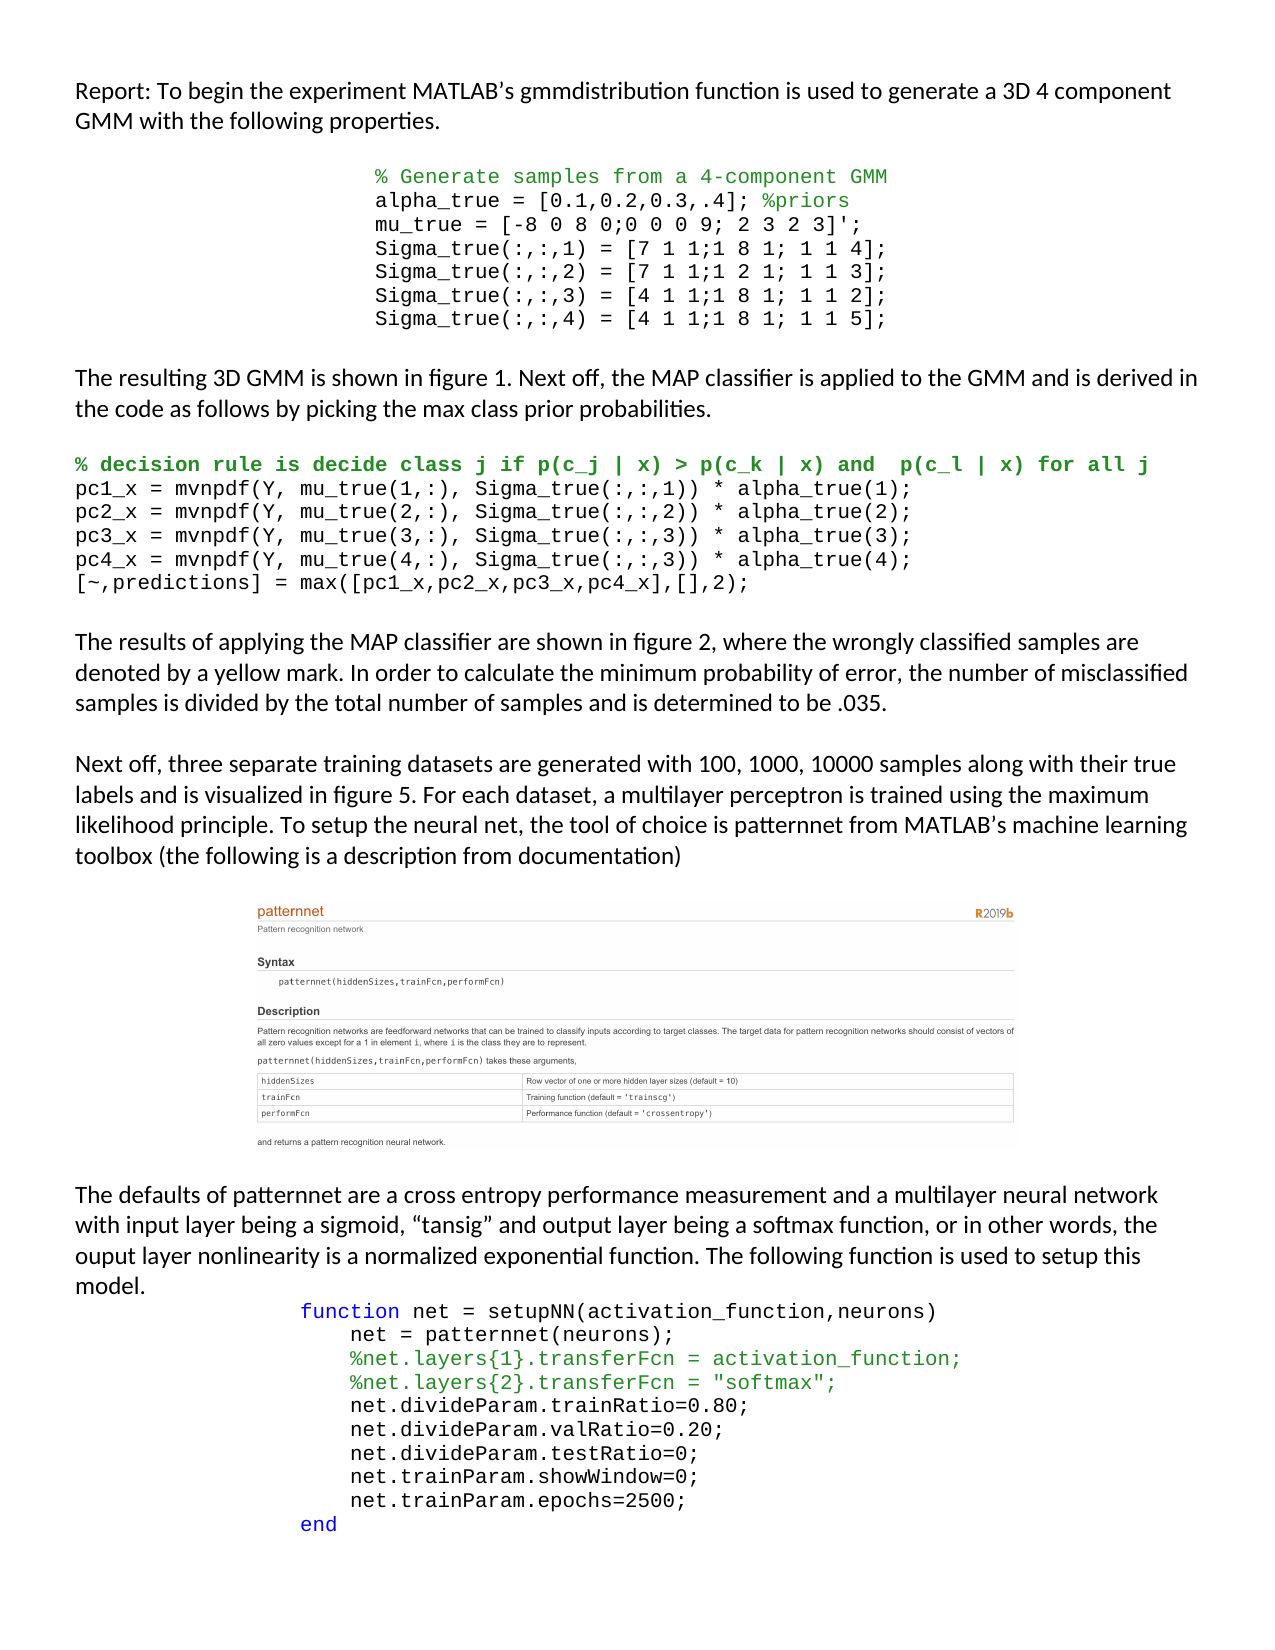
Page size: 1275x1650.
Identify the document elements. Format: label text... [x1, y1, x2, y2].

text % Generate samples from a 4-component GMM [375, 167, 1200, 190]
text Report: To begin the experiment MATLAB’s gmmdistribution function is used to generate a 3D 4 component GMM with the following properties. [75, 75, 1200, 136]
text Next off, three separate training datasets are generated with 100, 1000, 10000 samples along with their true labels and is visualized in figure 5. For each dataset, a multilayer perceptron is trained using the maximum likelihood principle. To setup the neural net, the tool of choice is patternnet from MATLAB’s machine learning toolbox (the following is a description from documentation) [75, 749, 1200, 871]
text net.trainParam.epochs=2500; [300, 1490, 1200, 1514]
text mu_true = [-8 0 8 0;0 0 0 9; 2 3 2 3]'; [375, 214, 1200, 237]
picture [256, 901, 1019, 1149]
text %net.layers{1}.transferFcn = activation_function; [300, 1348, 1200, 1372]
text net = patternnet(neurons); [300, 1324, 1200, 1348]
text alpha_true = [0.1,0.2,0.3,.4]; %priors [375, 190, 1200, 214]
text Sigma_true(:,:,4) = [4 1 1;1 8 1; 1 1 5]; [375, 308, 1200, 332]
text Sigma_true(:,:,2) = [7 1 1;1 2 1; 1 1 3]; [375, 261, 1200, 285]
text %net.layers{2}.transferFcn = "softmax"; [300, 1372, 1200, 1395]
text pc4_x = mvnpdf(Y, mu_true(4,:), Sigma_true(:,:,3)) * alpha_true(4); [75, 549, 1200, 572]
text pc3_x = mvnpdf(Y, mu_true(3,:), Sigma_true(:,:,3)) * alpha_true(3); [75, 525, 1200, 549]
text pc1_x = mvnpdf(Y, mu_true(1,:), Sigma_true(:,:,1)) * alpha_true(1); [75, 478, 1200, 501]
text Sigma_true(:,:,1) = [7 1 1;1 8 1; 1 1 4]; [375, 237, 1200, 261]
text net.trainParam.showWindow=0; [300, 1466, 1200, 1490]
text net.divideParam.testRatio=0; [300, 1443, 1200, 1466]
text % decision rule is decide class j if p(c_j | x) > p(c_k | x) and p(c_l | x) for all j [75, 454, 1200, 478]
text The resulting 3D GMM is shown in figure 1. Next off, the MAP classifier is applied to the GMM and is derived in the code as follows by picking the max class prior probabilities. [75, 363, 1200, 424]
text end [300, 1514, 1200, 1537]
text net.divideParam.valRatio=0.20; [300, 1419, 1200, 1443]
text function net = setupNN(activation_function,neurons) [300, 1301, 1200, 1324]
text Sigma_true(:,:,3) = [4 1 1;1 8 1; 1 1 2]; [375, 285, 1200, 308]
text [~,predictions] = max([pc1_x,pc2_x,pc3_x,pc4_x],[],2); [75, 572, 1200, 596]
text The results of applying the MAP classifier are shown in figure 2, where the wrongly classified samples are denoted by a yellow mark. In order to calculate the minimum probability of error, the number of misclassified samples is divided by the total number of samples and is determined to be .035. [75, 627, 1200, 718]
text pc2_x = mvnpdf(Y, mu_true(2,:), Sigma_true(:,:,2)) * alpha_true(2); [75, 501, 1200, 525]
text net.divideParam.trainRatio=0.80; [300, 1395, 1200, 1419]
text The defaults of patternnet are a cross entropy performance measurement and a multilayer neural network with input layer being a sigmoid, “tansig” and output layer being a softmax function, or in other words, the ouput layer nonlinearity is a normalized exponential function. The following function is used to setup this model. [75, 1179, 1200, 1301]
